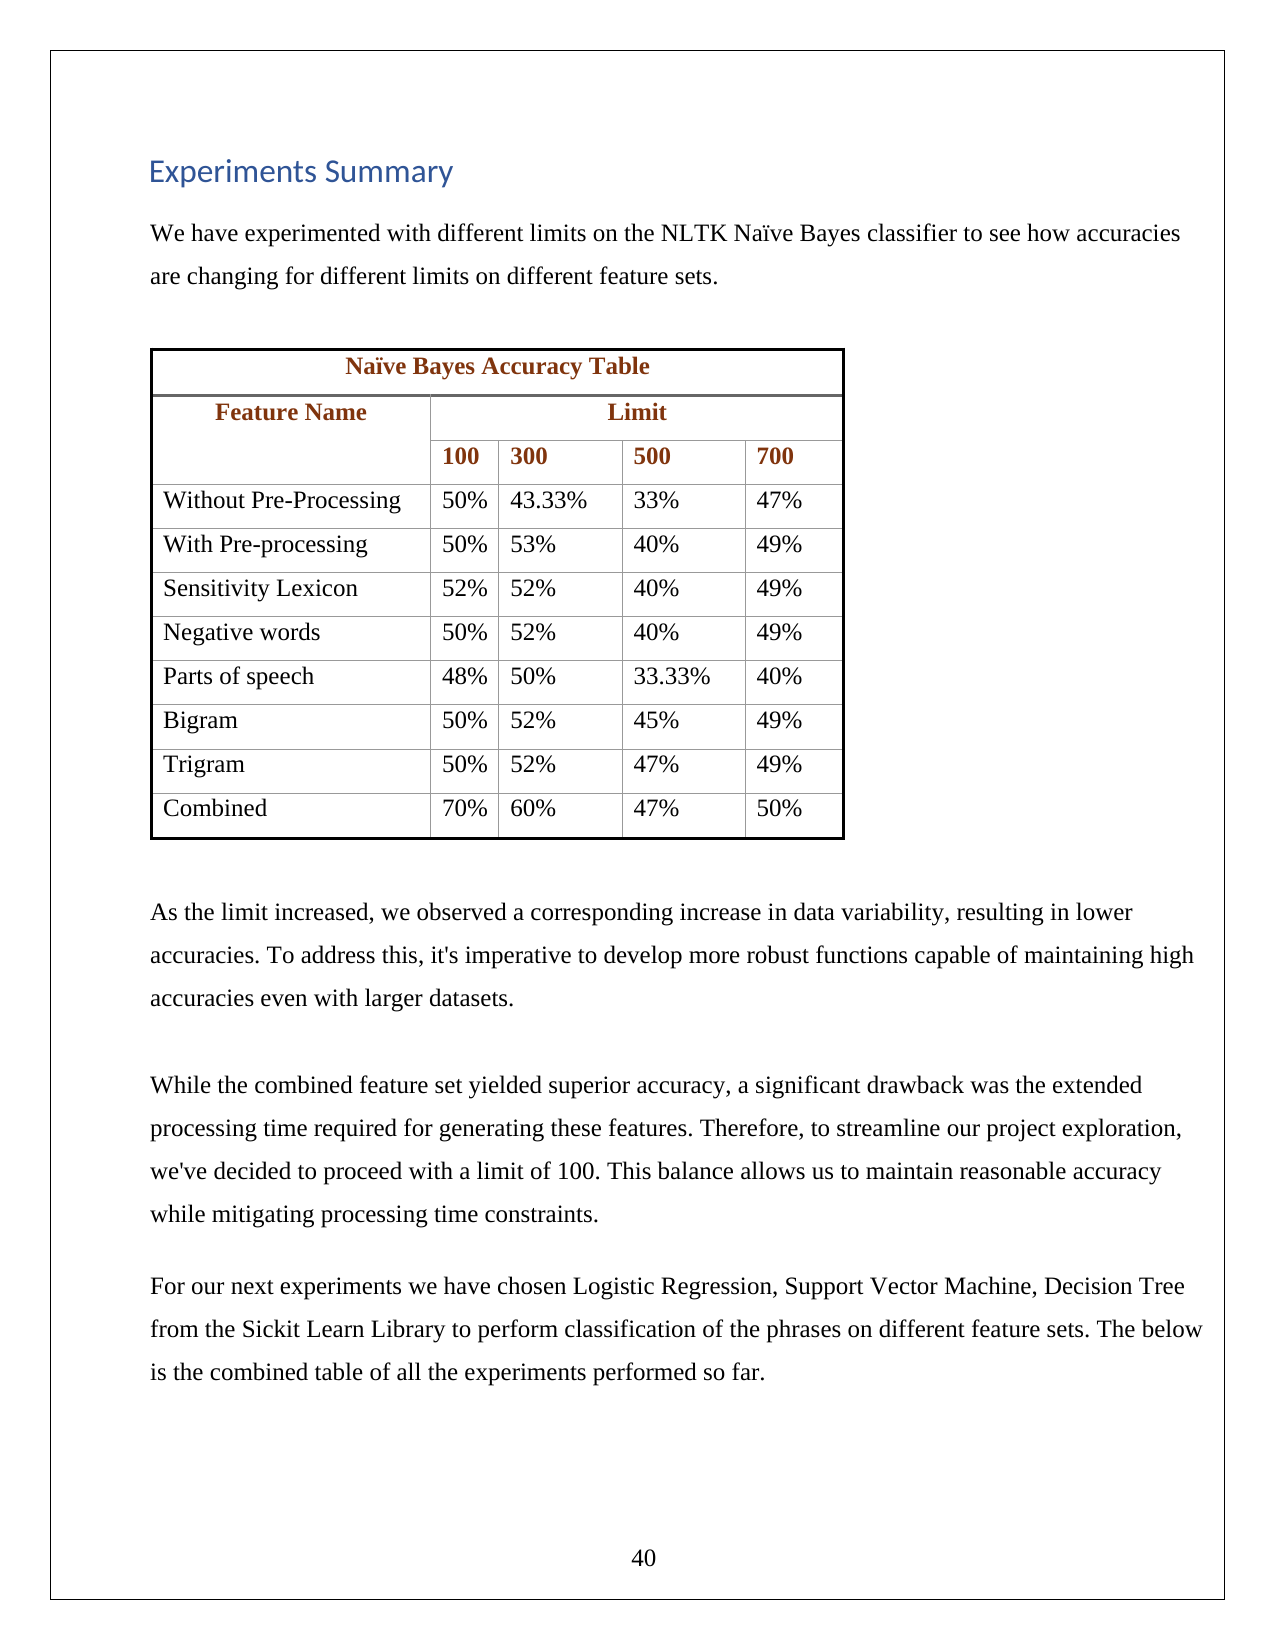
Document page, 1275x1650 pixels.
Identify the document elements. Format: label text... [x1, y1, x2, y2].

table_cell With Pre-processing [153, 529, 430, 572]
table_cell 53% [499, 529, 622, 572]
text For our next experiments we have chosen Logistic Regression, Support Vector Machine, Decision Tree from the Sickit Learn Library to perform classification of the phrases on different feature sets. The below is the combined table of all the experiments performed so far. [150, 1271, 1205, 1386]
table_cell 49% [746, 617, 842, 660]
table_cell Without Pre-Processing [153, 485, 430, 528]
text While the combined feature set yielded superior accuracy, a significant drawback was the extended processing time required for generating these features. Therefore, to streamline our project exploration, we've decided to proceed with a limit of 100. This balance allows us to maintain reasonable accuracy while mitigating processing time constraints. [150, 1070, 1205, 1228]
table_cell Trigram [153, 750, 430, 792]
subtitle Experiments Summary [148, 150, 1205, 191]
table_cell 52% [499, 750, 622, 792]
table_cell 40% [746, 661, 842, 704]
table_cell 50% [431, 529, 498, 572]
table_cell 60% [499, 794, 622, 837]
table_cell 40% [623, 573, 745, 616]
table_cell 40% [623, 529, 745, 572]
table_header Naïve Bayes Accuracy Table [153, 351, 842, 394]
table_cell 49% [746, 529, 842, 572]
table_cell 500 [623, 441, 745, 484]
text We have experimented with different limits on the NLTK Naïve Bayes classifier to see how accuracies are changing for different limits on different feature sets. [150, 218, 1205, 290]
table_cell 700 [746, 441, 842, 484]
table_cell 52% [499, 617, 622, 660]
text As the limit increased, we observed a corresponding increase in data variability, resulting in lower accuracies. To address this, it's imperative to develop more robust functions capable of maintaining high accuracies even with larger datasets. [150, 897, 1205, 1012]
table_cell Feature Name [153, 397, 430, 484]
table_cell Combined [153, 794, 430, 837]
table_cell Parts of speech [153, 661, 430, 704]
table_cell 50% [499, 661, 622, 704]
table_cell 52% [499, 573, 622, 616]
table_cell Bigram [153, 705, 430, 748]
table_cell Sensitivity Lexicon [153, 573, 430, 616]
table_cell Limit [431, 397, 842, 440]
table_cell 43.33% [499, 485, 622, 528]
table_cell 300 [499, 441, 622, 484]
table_cell 47% [746, 485, 842, 528]
table_cell 50% [431, 750, 498, 792]
table_cell 33% [623, 485, 745, 528]
table_cell 47% [623, 794, 745, 837]
table_cell 45% [623, 705, 745, 748]
table_cell 48% [431, 661, 498, 704]
table_cell 100 [431, 441, 498, 484]
table_cell 50% [431, 617, 498, 660]
table_cell 49% [746, 705, 842, 748]
table_cell 49% [746, 573, 842, 616]
table_cell 50% [746, 794, 842, 837]
table_cell 40% [623, 617, 745, 660]
table_cell 47% [623, 750, 745, 792]
table_cell 70% [431, 794, 498, 837]
table_cell 49% [746, 750, 842, 792]
table_cell 50% [431, 705, 498, 748]
table_cell 52% [431, 573, 498, 616]
table_cell Negative words [153, 617, 430, 660]
table_cell 52% [499, 705, 622, 748]
table_cell 50% [431, 485, 498, 528]
table_cell 33.33% [623, 661, 745, 704]
